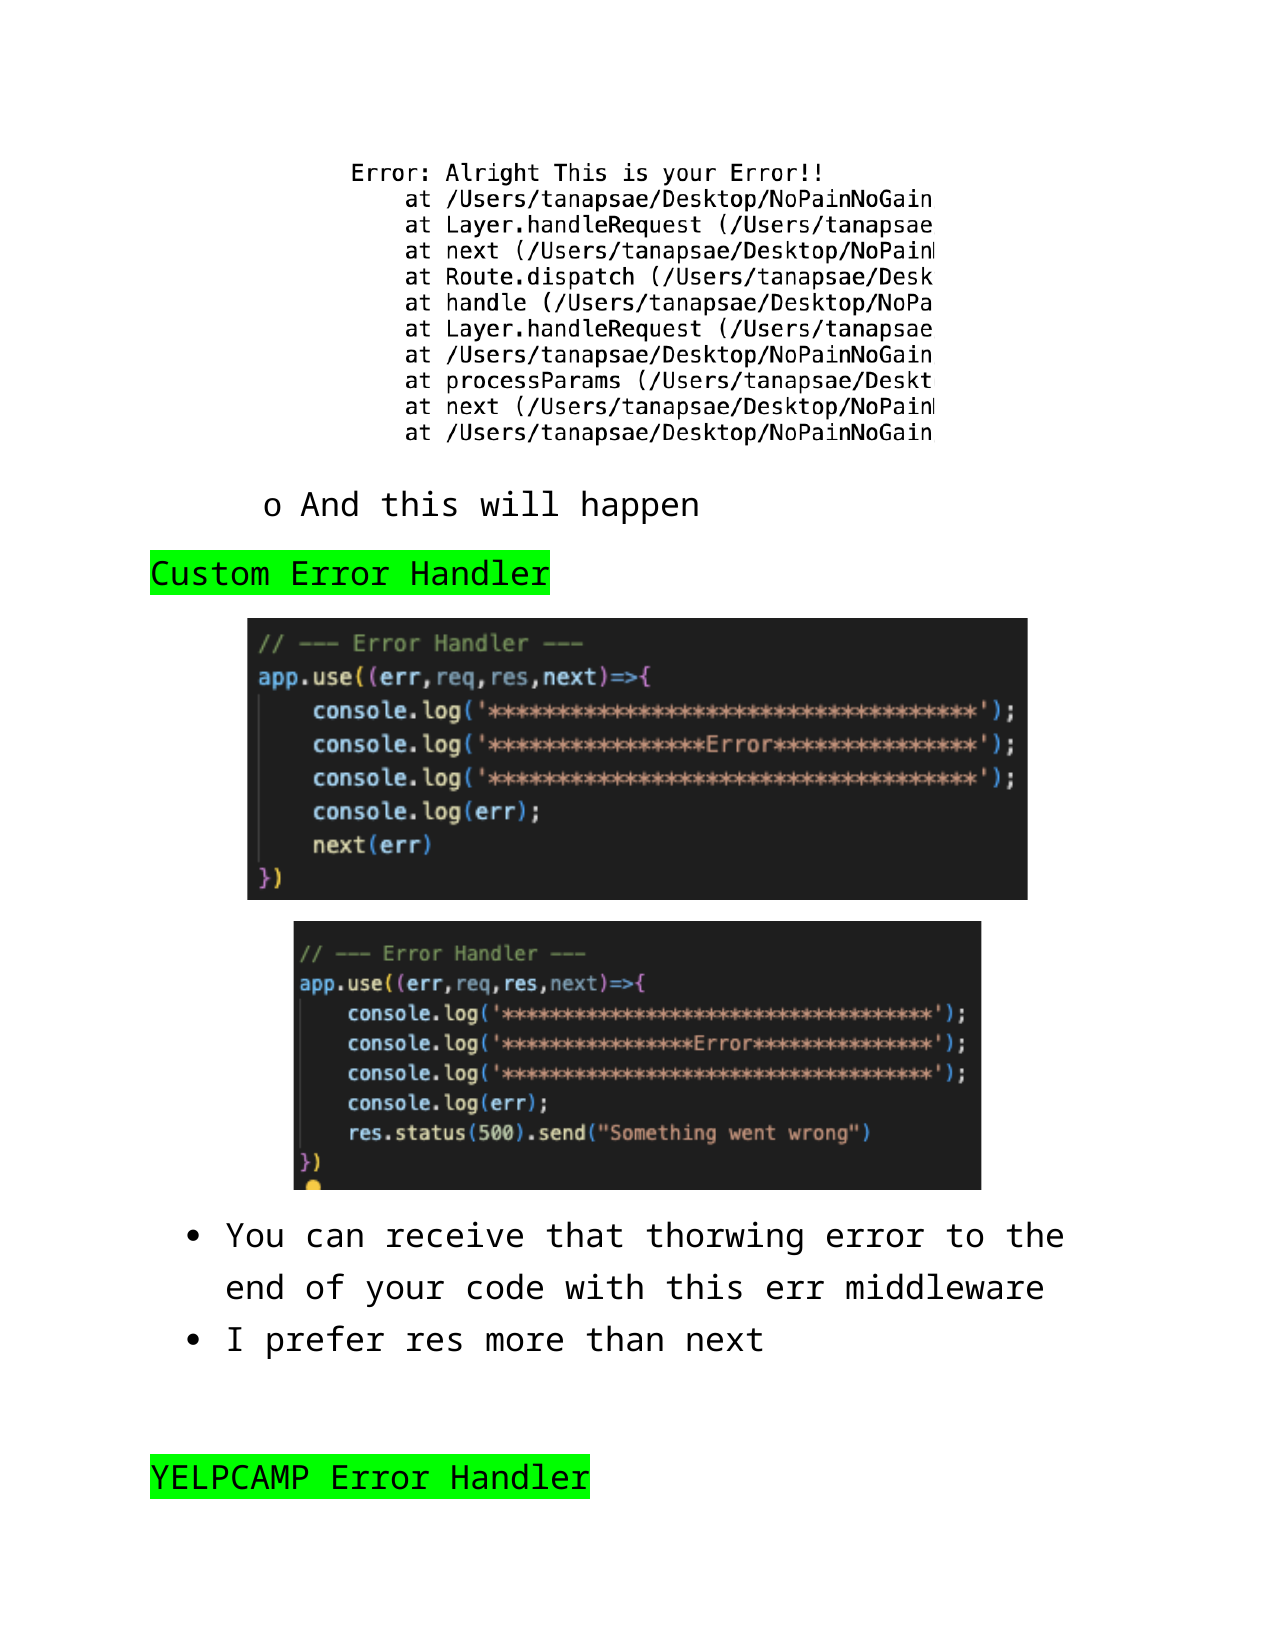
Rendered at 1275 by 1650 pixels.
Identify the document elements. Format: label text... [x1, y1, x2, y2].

picture [341, 150, 935, 459]
list I prefer res more than next [187, 1316, 1125, 1361]
picture [293, 921, 982, 1190]
text YELPCAMP Error Handler [150, 1453, 1125, 1499]
list And this will happen [262, 480, 1125, 526]
text Custom Error Handler [150, 549, 1125, 595]
picture [247, 618, 1028, 900]
list You can receive that thorwing error to the end of your code with this err middleware [187, 1211, 1125, 1309]
